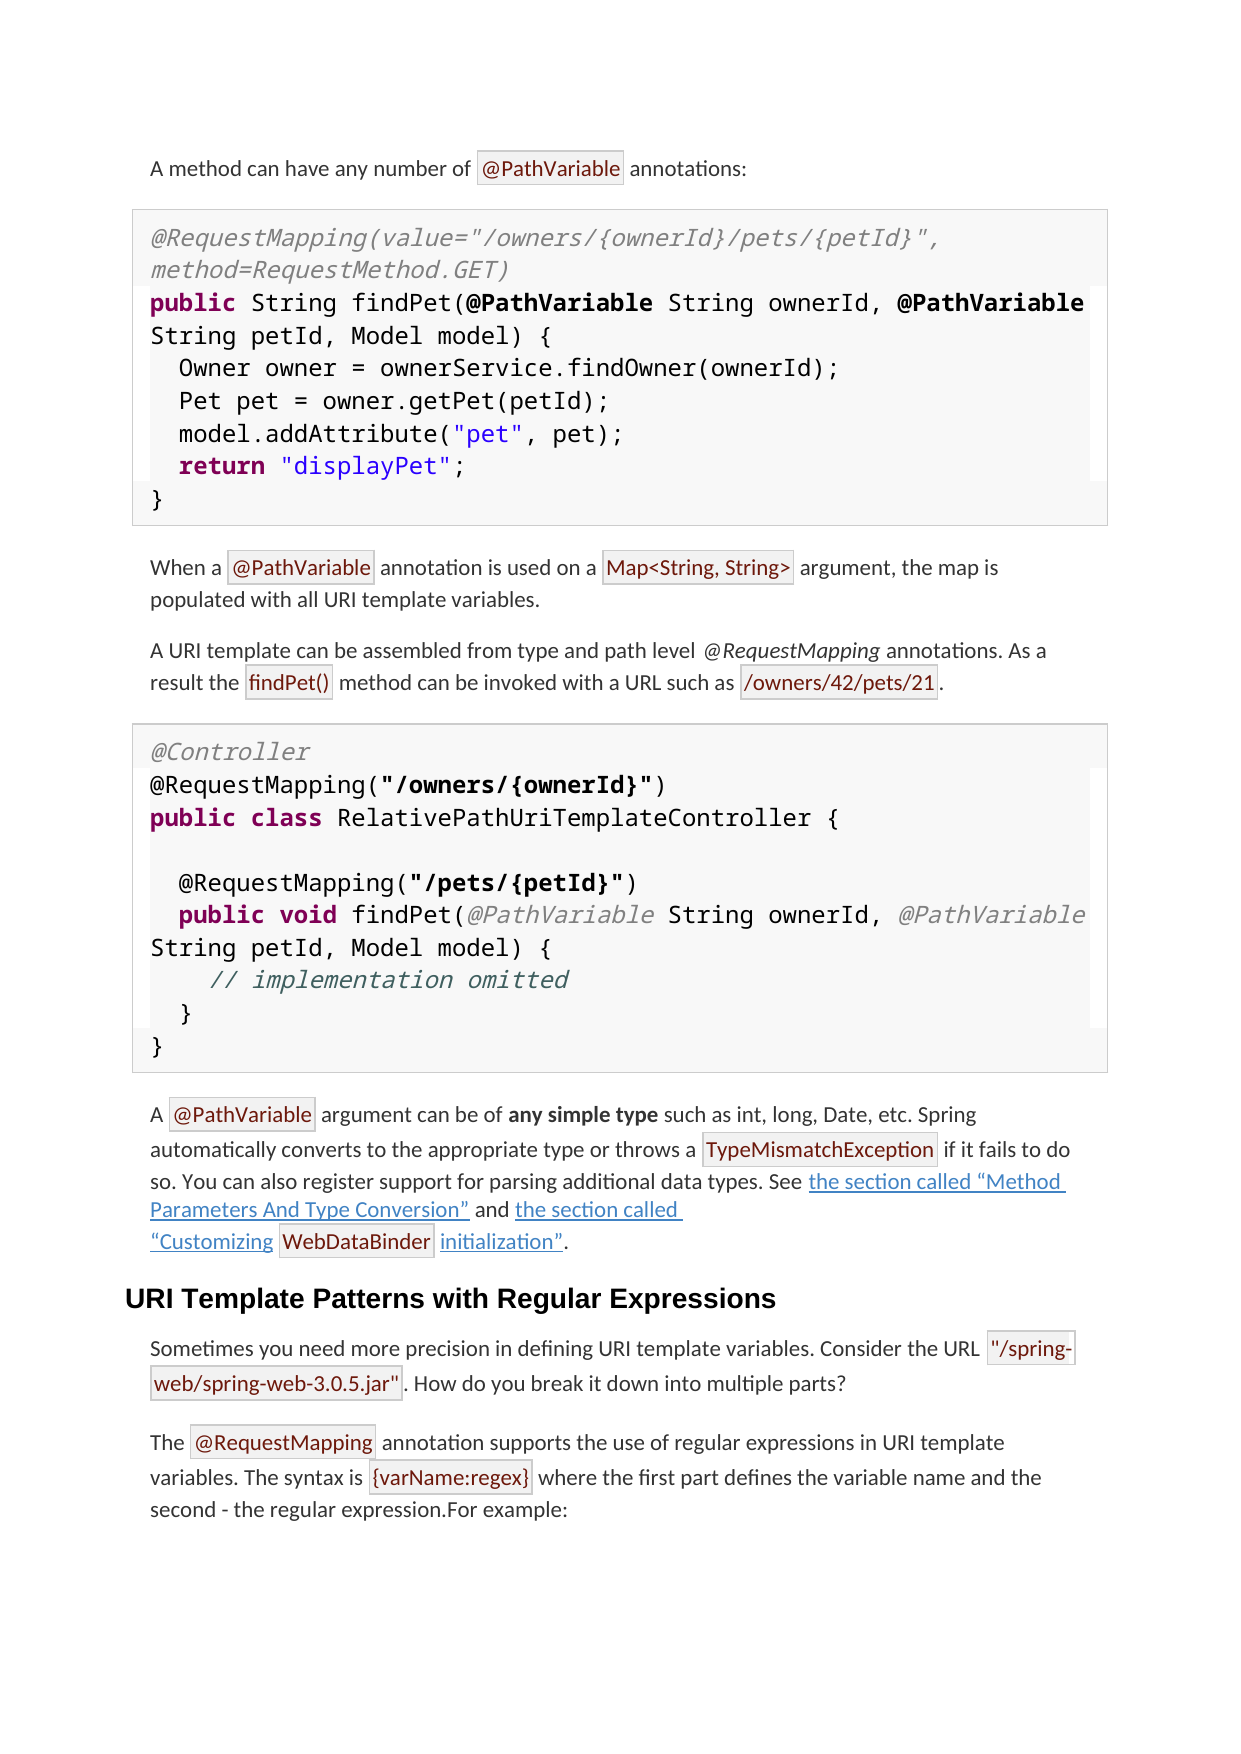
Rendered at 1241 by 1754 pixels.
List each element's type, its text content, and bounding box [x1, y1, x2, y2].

text A @PathVariable argument can be of any simple type such as int, long, Date, etc. Spring automatically converts to the appropriate type or throws a TypeMismatchException if it fails to do so. You can also register support for parsing additional data types. See the section called “Method Parameters And Type Conversion” and the section called “Customizing WebDataBinder initialization”. [150, 1097, 1090, 1258]
text Owner owner = ownerService.findOwner(ownerId); [150, 351, 1090, 384]
text @RequestMapping(value="/owners/{ownerId}/pets/{petId}", method=RequestMethod.GET) [133, 210, 1107, 286]
text Pet pet = owner.getPet(petId); [150, 384, 1090, 416]
text model.addAttribute("pet", pet); [150, 416, 1090, 449]
text @RequestMapping("/owners/{ownerId}") [150, 768, 1090, 800]
text return "displayPet"; [150, 449, 1090, 469]
text The @RequestMapping annotation supports the use of regular expressions in URI template variables. The syntax is {varName:regex} where the first part defines the variable name and the second - the regular expression.For example: [150, 1424, 1090, 1523]
text A method can have any number of @PathVariable annotations: [150, 150, 477, 185]
text A URI template can be assembled from type and path level @RequestMapping annotations. As a result the findPet() method can be invoked with a URL such as /owners/42/pets/21. [150, 636, 1090, 700]
text } [150, 996, 1090, 1017]
text public class RelativePathUriTemplateController { [150, 800, 1090, 833]
text When a @PathVariable annotation is used on a Map<String, String> argument, the map is populated with all URI template variables. [150, 549, 1090, 613]
text Sometimes you need more precision in defining URI template variables. Consider the URL "/spring-web/spring-web-3.0.5.jar". How do you break it down into multiple parts? [150, 1330, 1090, 1401]
text public String findPet(@PathVariable String ownerId, @PathVariable String petId, Model model) { [150, 286, 1090, 351]
text } [133, 1017, 1107, 1072]
text @RequestMapping("/pets/{petId}") [150, 866, 1090, 898]
text A method can have any number of @PathVariable annotations: [624, 150, 1090, 185]
text // implementation omitted [150, 963, 1090, 996]
text public void findPet(@PathVariable String ownerId, @PathVariable String petId, Model model) { [150, 898, 1090, 963]
text @Controller [133, 725, 1107, 768]
text } [133, 469, 1107, 525]
text URI Template Patterns with Regular Expressions [125, 1282, 1090, 1314]
